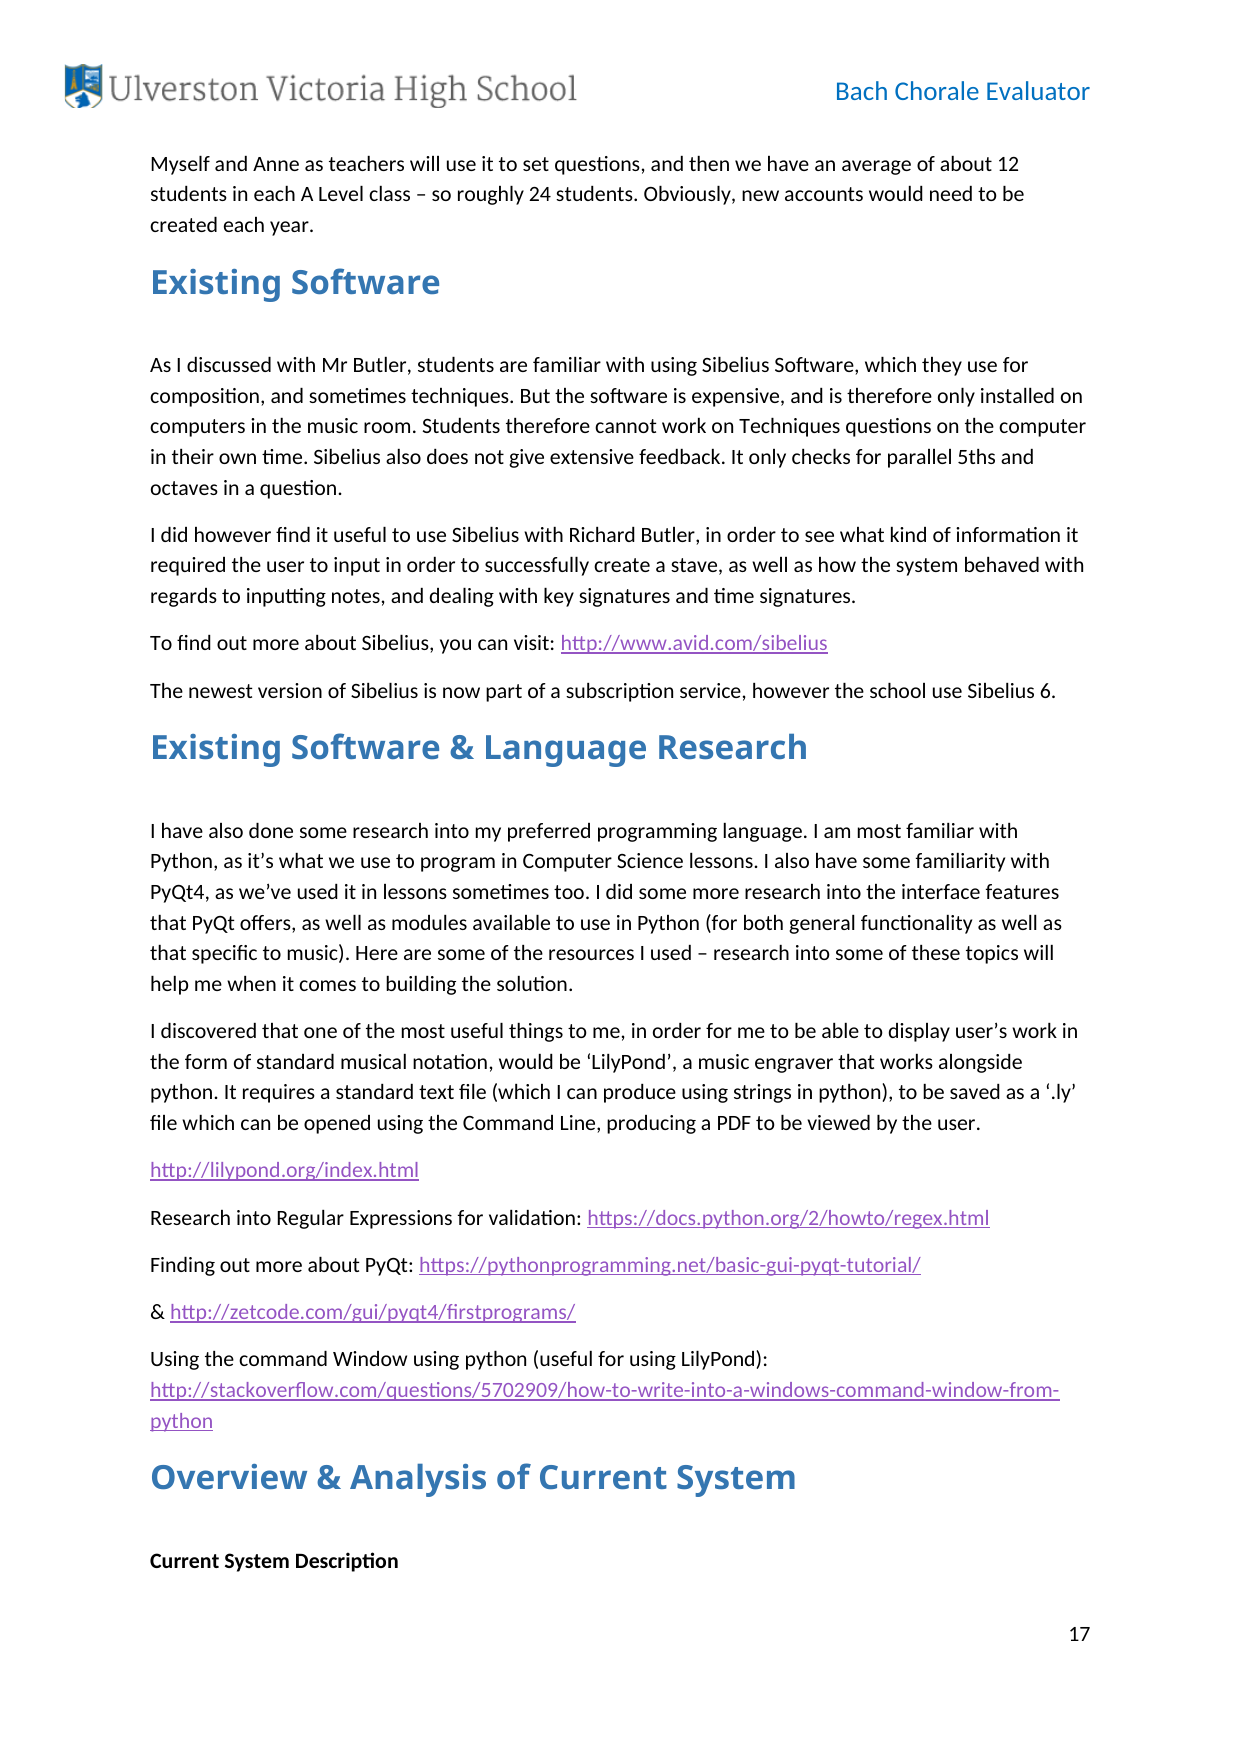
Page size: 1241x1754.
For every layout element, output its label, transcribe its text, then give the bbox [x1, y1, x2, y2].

text http://lilypond.org/index.html [150, 1156, 1090, 1183]
text I did however find it useful to use Sibelius with Richard Butler, in order to see what kind of information it required the user to input in order to successfully create a stave, as well as how the system behaved with regards to inputting notes, and dealing with key signatures and time signatures. [150, 521, 1090, 609]
subtitle Overview & Analysis of Current System [150, 1454, 1090, 1499]
subtitle Existing Software & Language Research [150, 724, 1090, 769]
text & http://zetcode.com/gui/pyqt4/firstprograms/ [150, 1298, 1090, 1325]
subtitle Existing Software [150, 258, 1090, 304]
text I have also done some research into my preferred programming language. I am most familiar with Python, as it’s what we use to program in Computer Science lessons. I also have some familiarity with PyQt4, as we’ve used it in lessons sometimes too. I did some more research into the interface features that PyQt offers, as well as modules available to use in Python (for both general functionality as well as that specific to music). Here are some of the resources I used – research into some of these topics will help me when it comes to building the solution. [150, 817, 1090, 997]
text Myself and Anne as teachers will use it to set questions, and then we have an average of about 12 students in each A Level class – so roughly 24 students. Obviously, new accounts would need to be created each year. [150, 150, 1090, 238]
picture [64, 64, 579, 107]
text As I discussed with Mr Butler, students are familiar with using Sibelius Software, which they use for composition, and sometimes techniques. But the software is expensive, and is therefore only installed on computers in the music room. Students therefore cannot work on Techniques questions on the computer in their own time. Sibelius also does not give extensive feedback. It only checks for parallel 5ths and octaves in a question. [150, 351, 1090, 500]
text To find out more about Sibelius, you can visit: http://www.avid.com/sibelius [150, 629, 1090, 656]
text I discovered that one of the most useful things to me, in order for me to be able to display user’s work in the form of standard musical notation, would be ‘LilyPond’, a music engraver that works alongside python. It requires a standard text file (which I can produce using strings in python), to be saved as a ‘.ly’ file which can be opened using the Command Line, producing a PDF to be viewed by the user. [150, 1017, 1090, 1136]
text Current System Description [150, 1547, 1090, 1573]
text Finding out more about PyQt: https://pythonprogramming.net/basic-gui-pyqt-tutorial/ [150, 1251, 1090, 1278]
text The newest version of Sibelius is now part of a subscription service, however the school use Sibelius 6. [150, 677, 1090, 703]
text Research into Regular Expressions for validation: https://docs.python.org/2/howto/regex.html [150, 1204, 1090, 1230]
text Using the command Window using python (useful for using LilyPond): http://stackoverflow.com/questions/5702909/how-to-write-into-a-windows-command-window-from-python [150, 1346, 1090, 1433]
